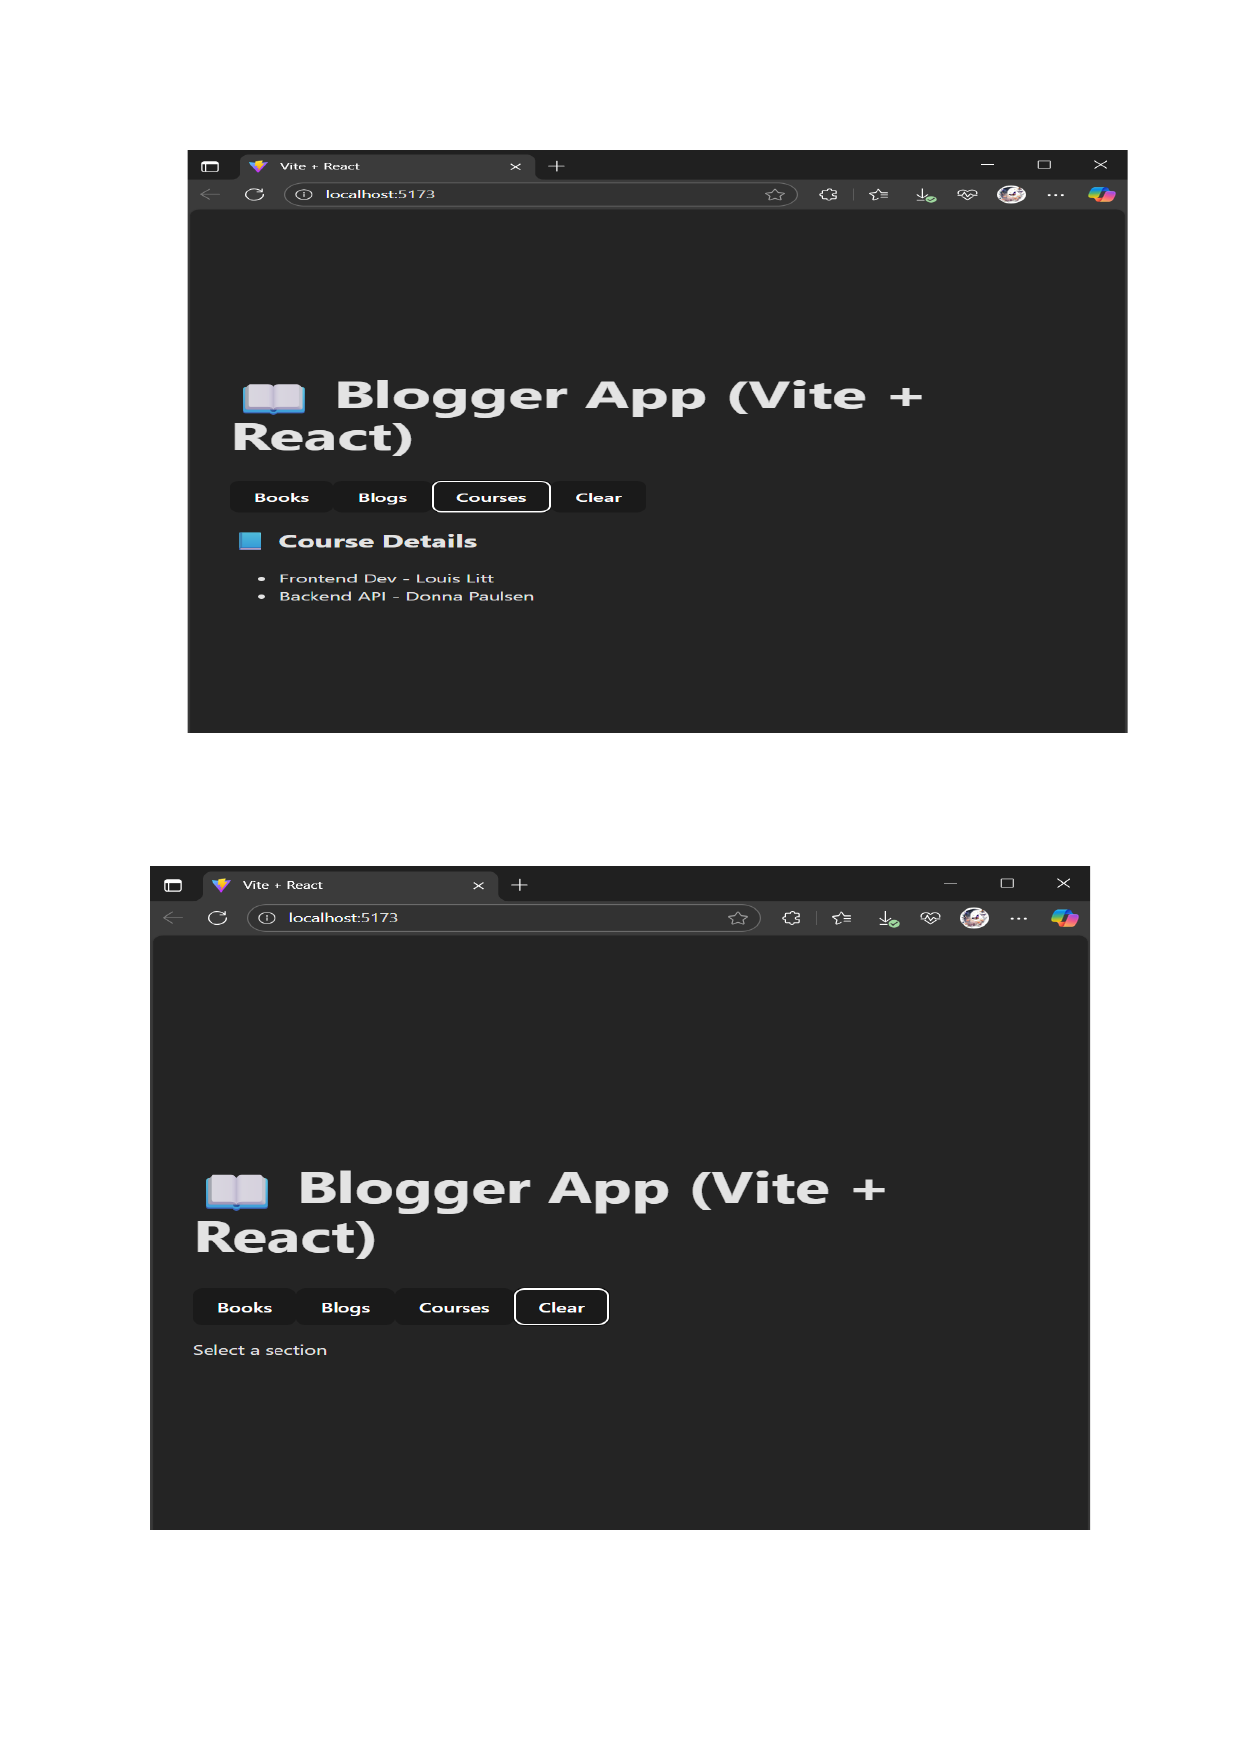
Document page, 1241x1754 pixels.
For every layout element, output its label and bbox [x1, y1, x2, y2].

picture [187, 150, 1128, 733]
picture [150, 866, 1091, 1530]
